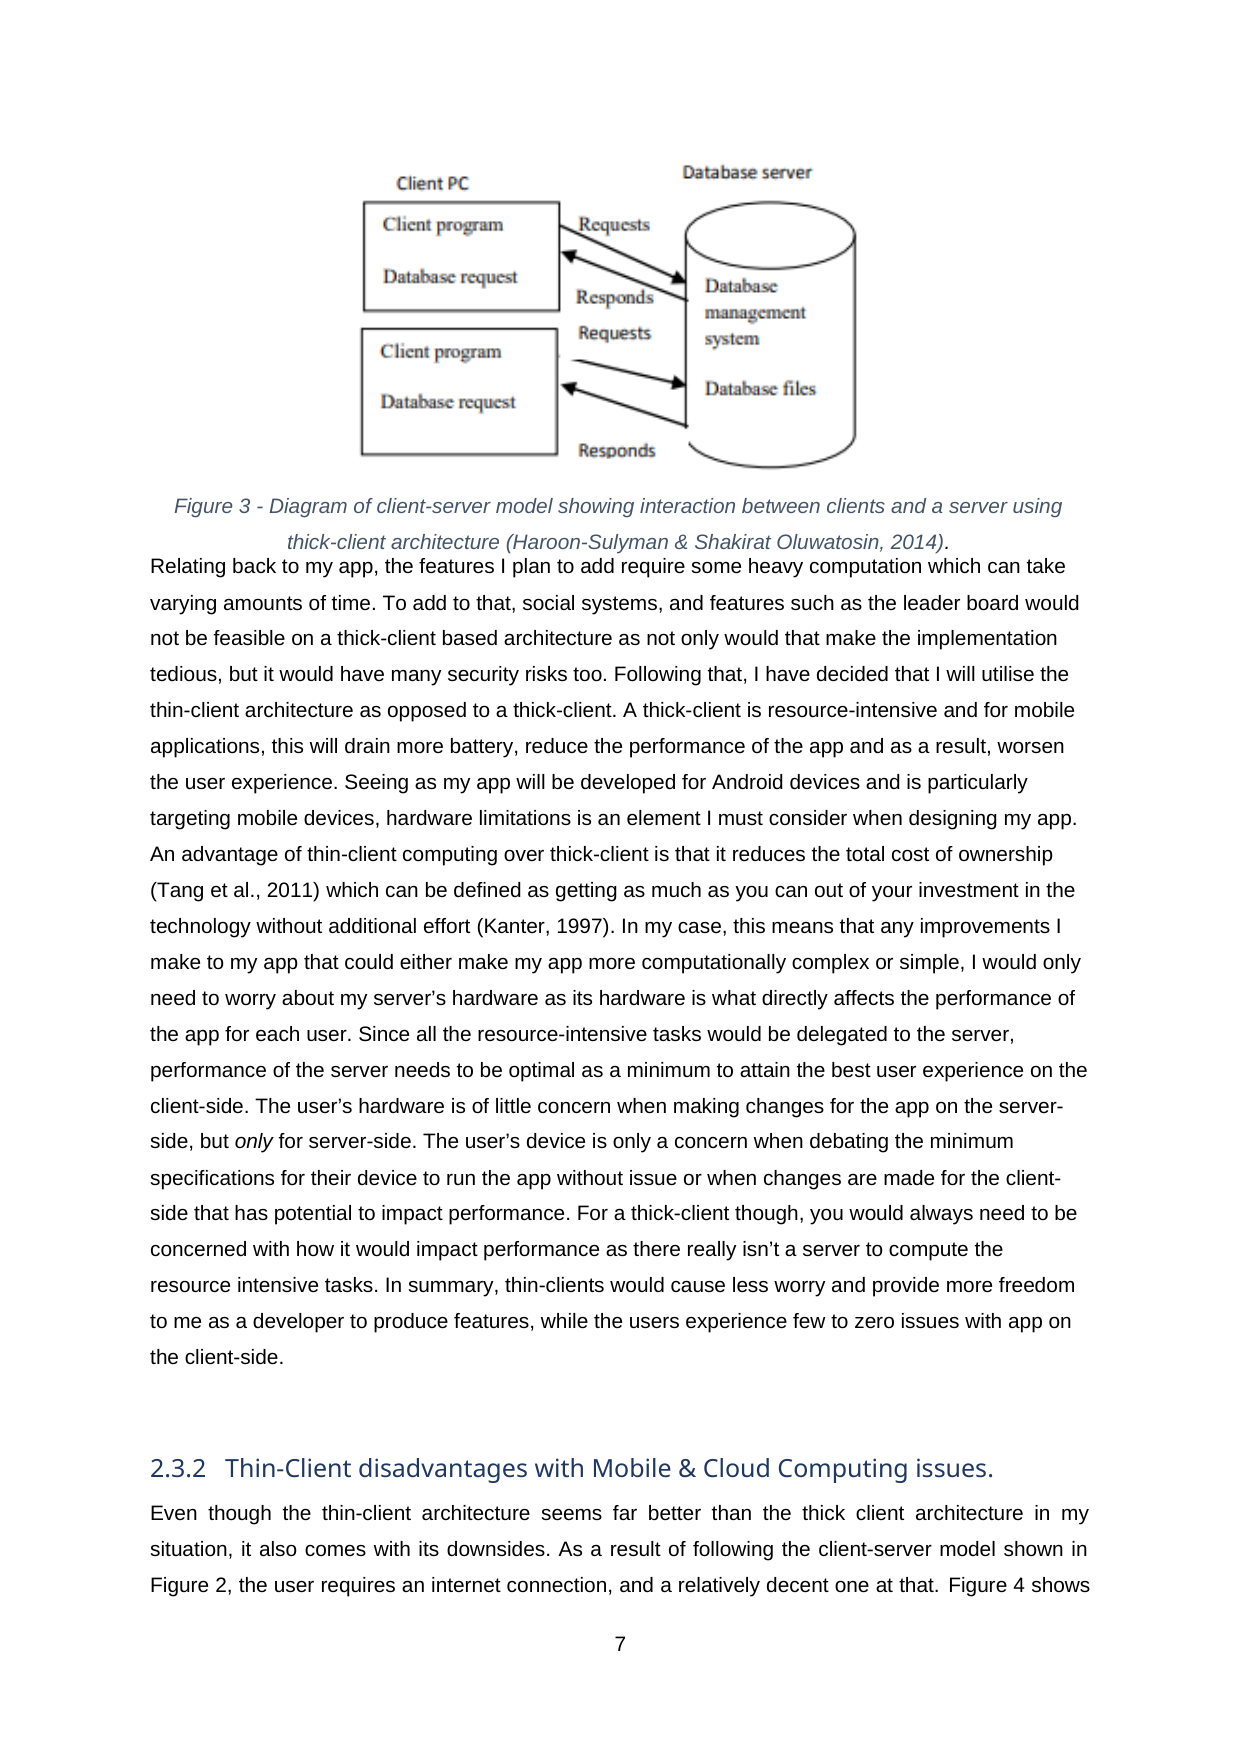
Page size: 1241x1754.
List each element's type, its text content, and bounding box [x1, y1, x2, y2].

text Relating back to my app, the features I plan to add require some heavy computation which can take varying amounts of time. To add to that, social systems, and features such as the leader board would not be feasible on a thick-client based architecture as not only would that make the implementation tedious, but it would have many security risks too. Following that, I have decided that I will utilise the thin-client architecture as opposed to a thick-client. A thick-client is resource-intensive and for mobile applications, this will drain more battery, reduce the performance of the app and as a result, worsen the user experience. Seeing as my app will be developed for Android devices and is particularly targeting mobile devices, hardware limitations is an element I must consider when designing my app. An advantage of thin-client computing over thick-client is that it reduces the total cost of ownership which can be defined as getting as much as you can out of your investment in the technology without additional effort . In my case, this means that any improvements I make to my app that could either make my app more computationally complex or simple, I would only need to worry about my server’s hardware as its hardware is what directly affects the performance of the app for each user. Since all the resource-intensive tasks would be delegated to the server, performance of the server needs to be optimal as a minimum to attain the best user experience on the client-side. The user’s hardware is of little concern when making changes for the app on the server-side, but only for server-side. The user’s device is only a concern when debating the minimum specifications for their device to run the app without issue or when changes are made for the client-side that has potential to impact performance. For a thick-client though, you would always need to be concerned with how it would impact performance as there really isn’t a server to compute the resource intensive tasks. In summary, thin-clients would cause less worry and provide more freedom to me as a developer to produce features, while the users experience few to zero issues with app on the client-side. [150, 150, 1090, 1369]
picture [330, 150, 877, 474]
subtitle Thin-Client disadvantages with Mobile & Cloud Computing issues. [150, 1450, 1090, 1484]
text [150, 1501, 1090, 1597]
